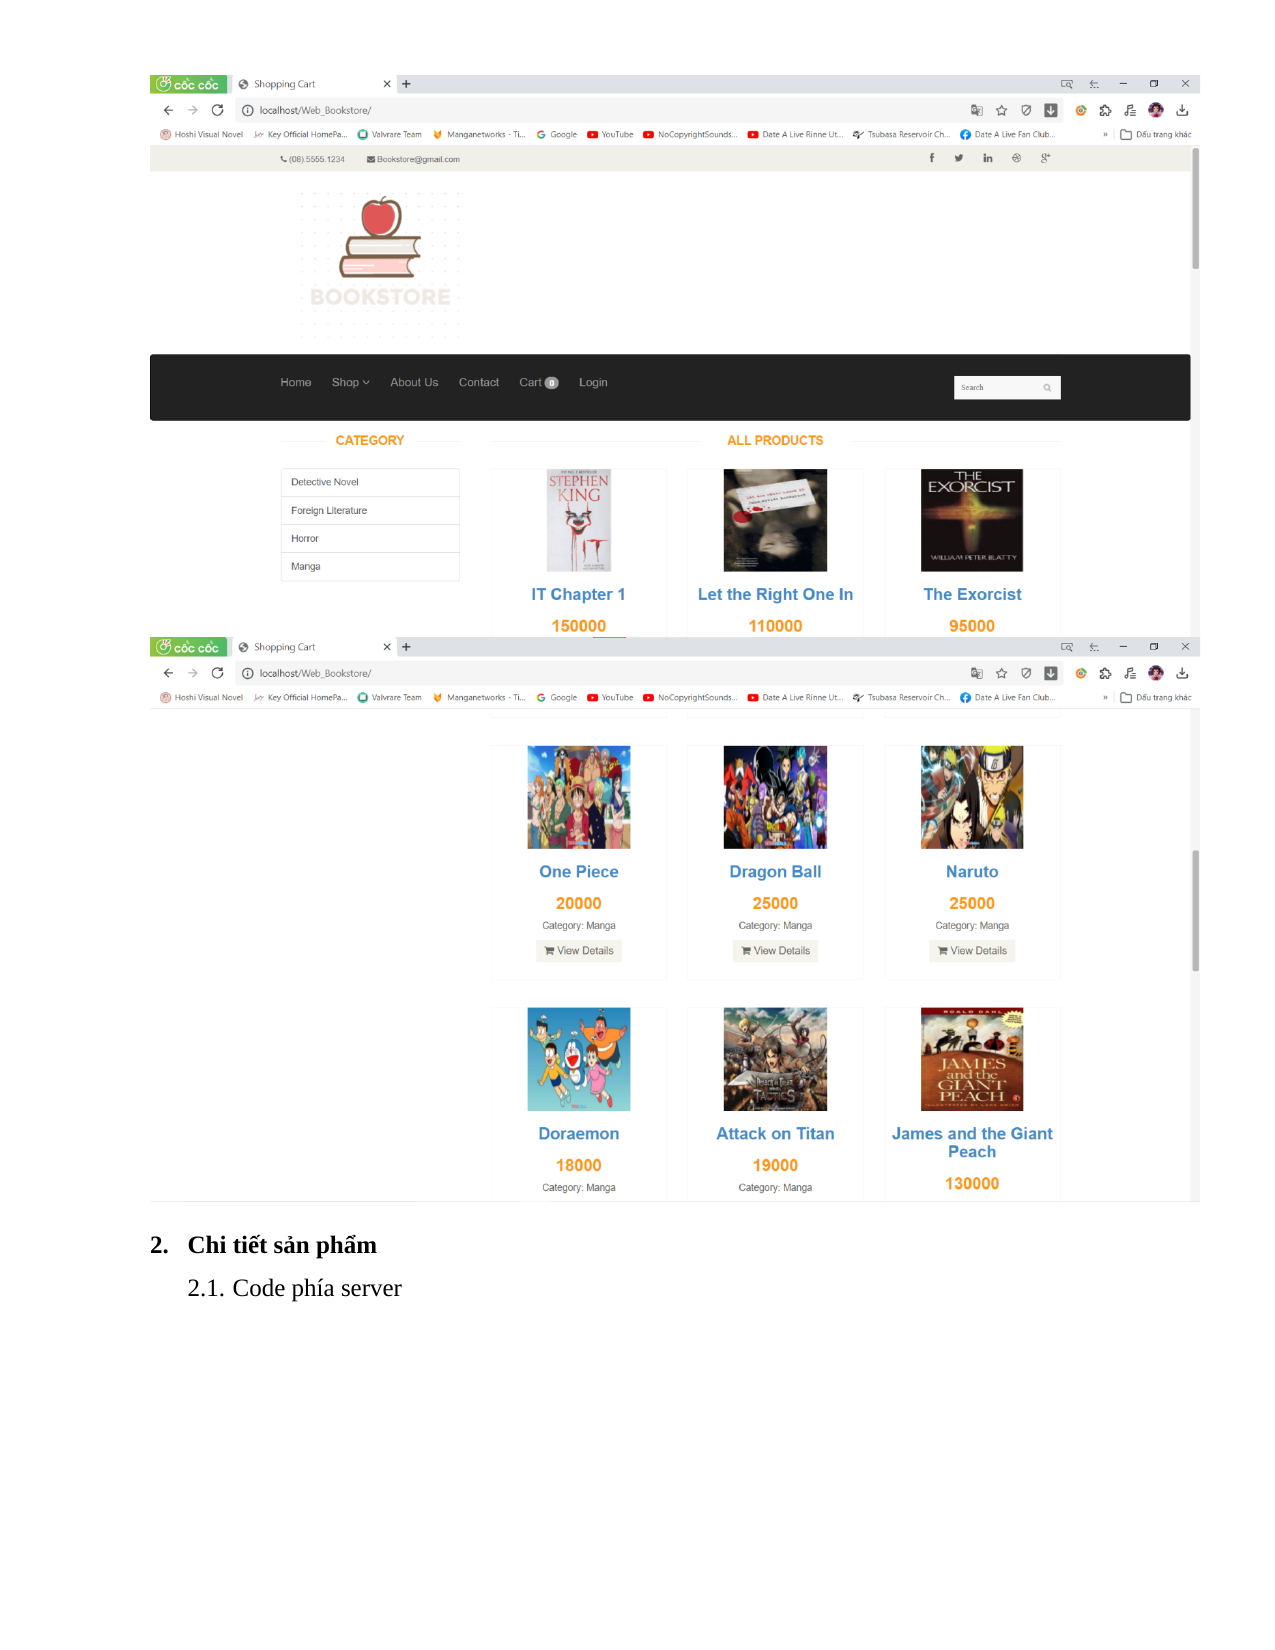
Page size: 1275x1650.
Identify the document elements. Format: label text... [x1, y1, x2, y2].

subtitle Chi tiết sản phẩm [150, 1230, 1200, 1259]
picture [150, 75, 1200, 1202]
subtitle Code phía server [187, 1273, 1200, 1302]
